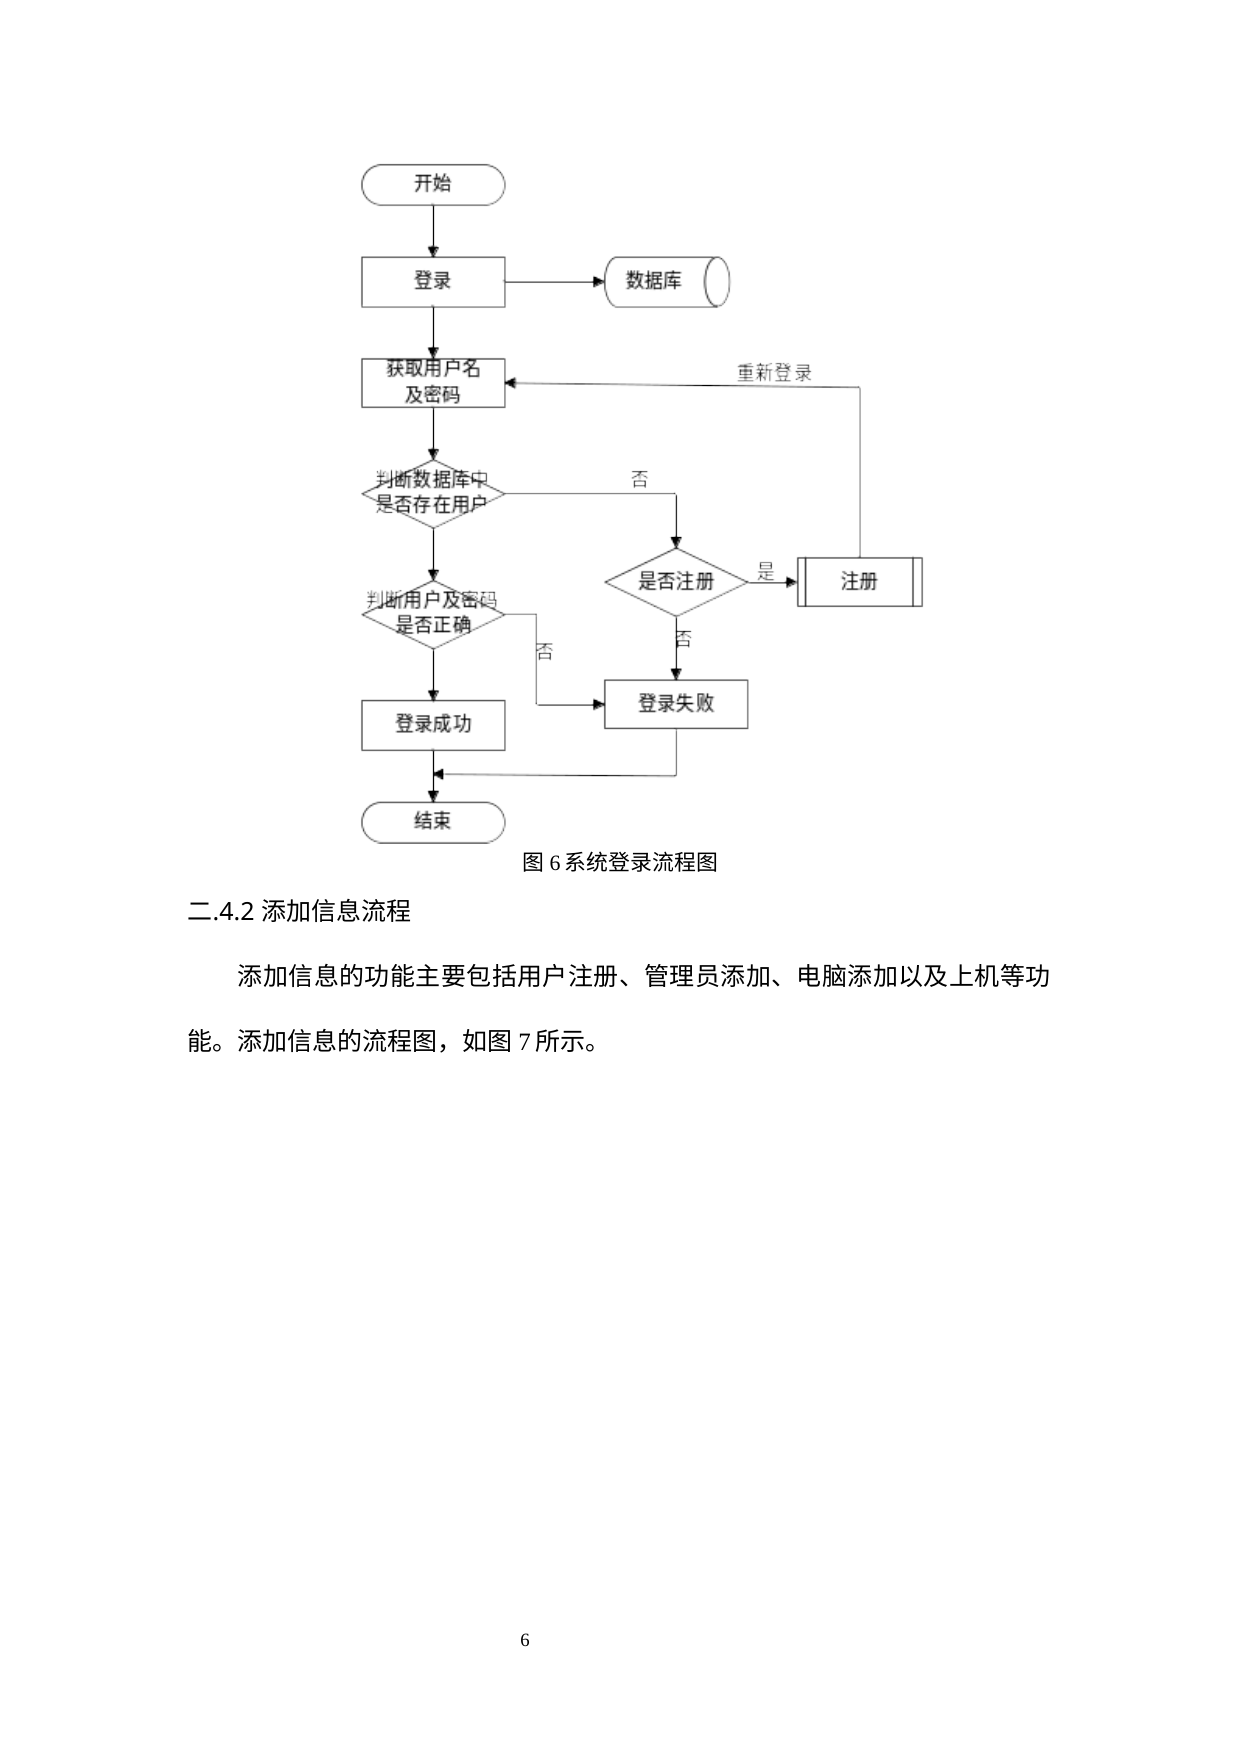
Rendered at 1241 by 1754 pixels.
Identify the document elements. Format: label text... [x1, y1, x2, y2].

subtitle 添加信息流程 [187, 877, 1053, 942]
text 图 6系统登录流程图 [187, 844, 1053, 877]
text 添加信息的功能主要包括用户注册、管理员添加、电脑添加以及上机等功能。添加信息的流程图，如图 7所示。 [187, 942, 1053, 1072]
